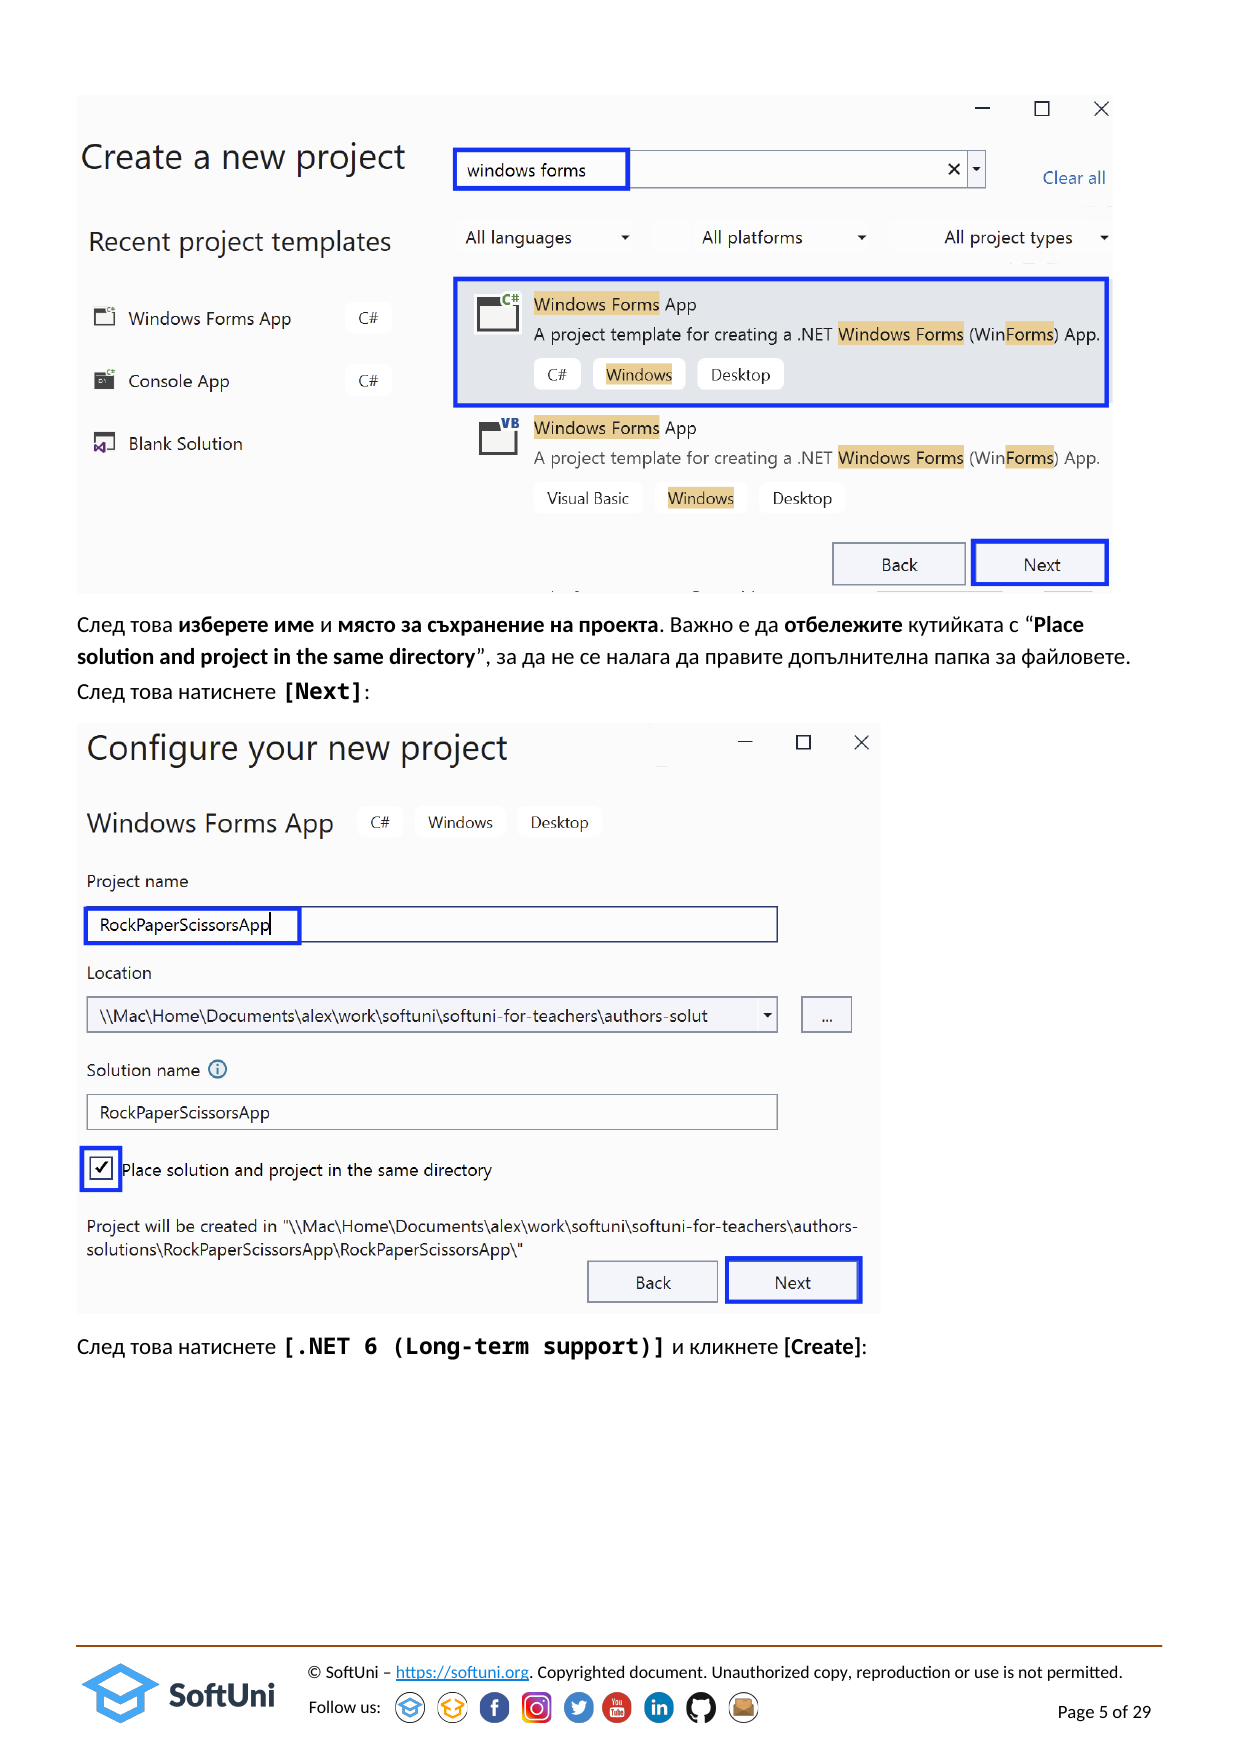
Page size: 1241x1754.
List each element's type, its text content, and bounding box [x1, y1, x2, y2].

picture [644, 1714, 653, 1723]
picture [564, 1692, 594, 1723]
picture [75, 1658, 281, 1729]
text След това изберете име и място за съхранение на проекта. Важно е да отбележите кутийката с “Place solution and project in the same directory”, за да не се налага да правите допълнителна папка за файловете. След това натиснете [Next]: [77, 610, 1163, 706]
picture [479, 1692, 510, 1723]
picture [728, 1692, 759, 1723]
picture [644, 1692, 653, 1701]
picture [686, 1692, 716, 1723]
picture [665, 1692, 674, 1701]
picture [665, 1714, 674, 1723]
picture [76, 723, 881, 1314]
picture [395, 1692, 425, 1723]
picture [522, 1692, 552, 1723]
picture [658, 1705, 667, 1714]
text След това натиснете [.NET 6 (Long-term support)] и кликнете [Create]: [77, 1330, 1163, 1361]
picture [76, 95, 1113, 594]
picture [602, 1692, 632, 1723]
picture [437, 1692, 468, 1723]
